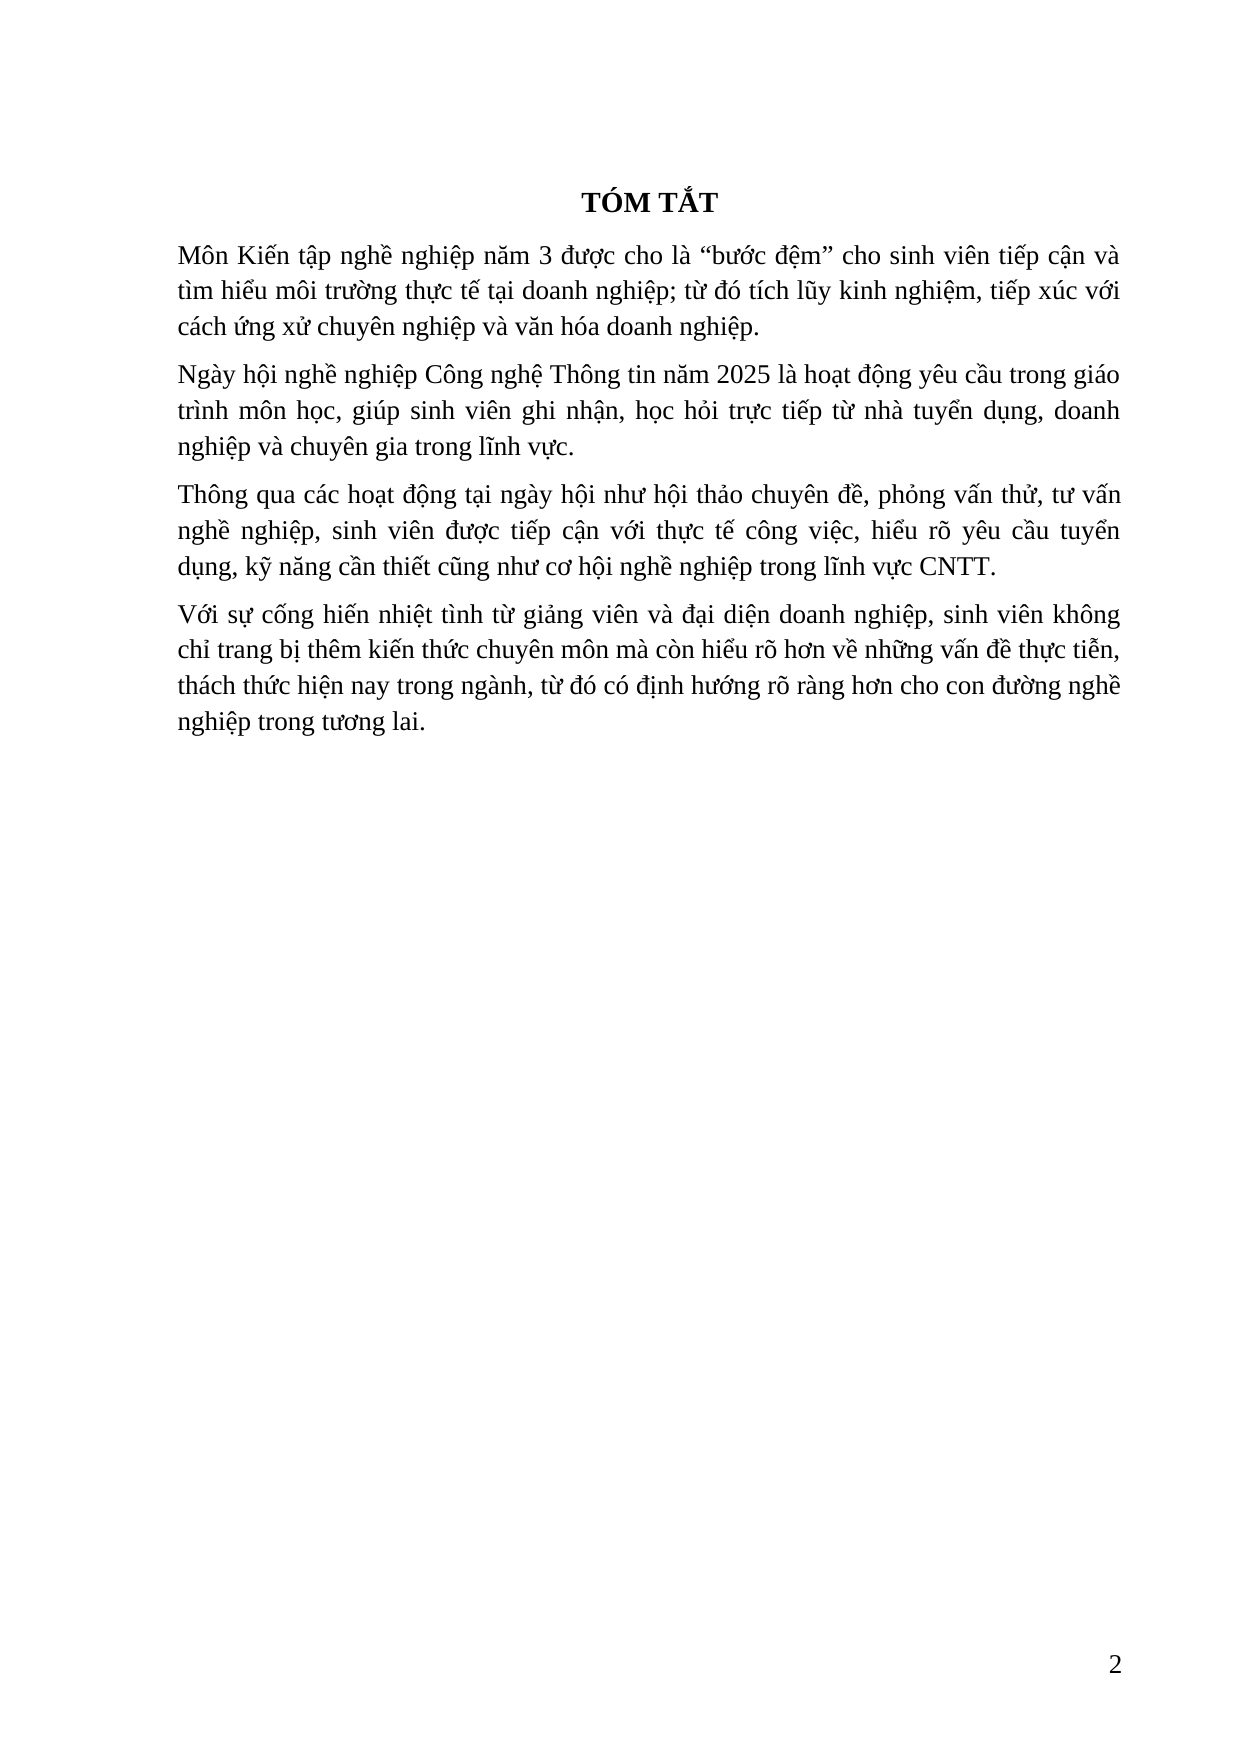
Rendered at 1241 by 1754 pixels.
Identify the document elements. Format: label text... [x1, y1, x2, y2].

text Môn Kiến tập nghề nghiệp năm 3 được cho là “bước đệm” cho sinh viên tiếp cận và tìm hiểu môi trường thực tế tại doanh nghiệp; từ đó tích lũy kinh nghiệm, tiếp xúc với cách ứng xử chuyên nghiệp và văn hóa doanh nghiệp. [177, 239, 1122, 341]
text Ngày hội nghề nghiệp Công nghệ Thông tin năm 2025 là hoạt động yêu cầu trong giáo trình môn học, giúp sinh viên ghi nhận, học hỏi trực tiếp từ nhà tuyển dụng, doanh nghiệp và chuyên gia trong lĩnh vực. [177, 358, 1122, 461]
subtitle TÓM TẮT [177, 185, 1122, 219]
text Thông qua các hoạt động tại ngày hội như hội thảo chuyên đề, phỏng vấn thử, tư vấn nghề nghiệp, sinh viên được tiếp cận với thực tế công việc, hiểu rõ yêu cầu tuyển dụng, kỹ năng cần thiết cũng như cơ hội nghề nghiệp trong lĩnh vực CNTT. [177, 478, 1122, 581]
text Với sự cống hiến nhiệt tình từ giảng viên và đại diện doanh nghiệp, sinh viên không chỉ trang bị thêm kiến thức chuyên môn mà còn hiểu rõ hơn về những vấn đề thực tiễn, thách thức hiện nay trong ngành, từ đó có định hướng rõ ràng hơn cho con đường nghề nghiệp trong tương lai. [177, 598, 1122, 736]
